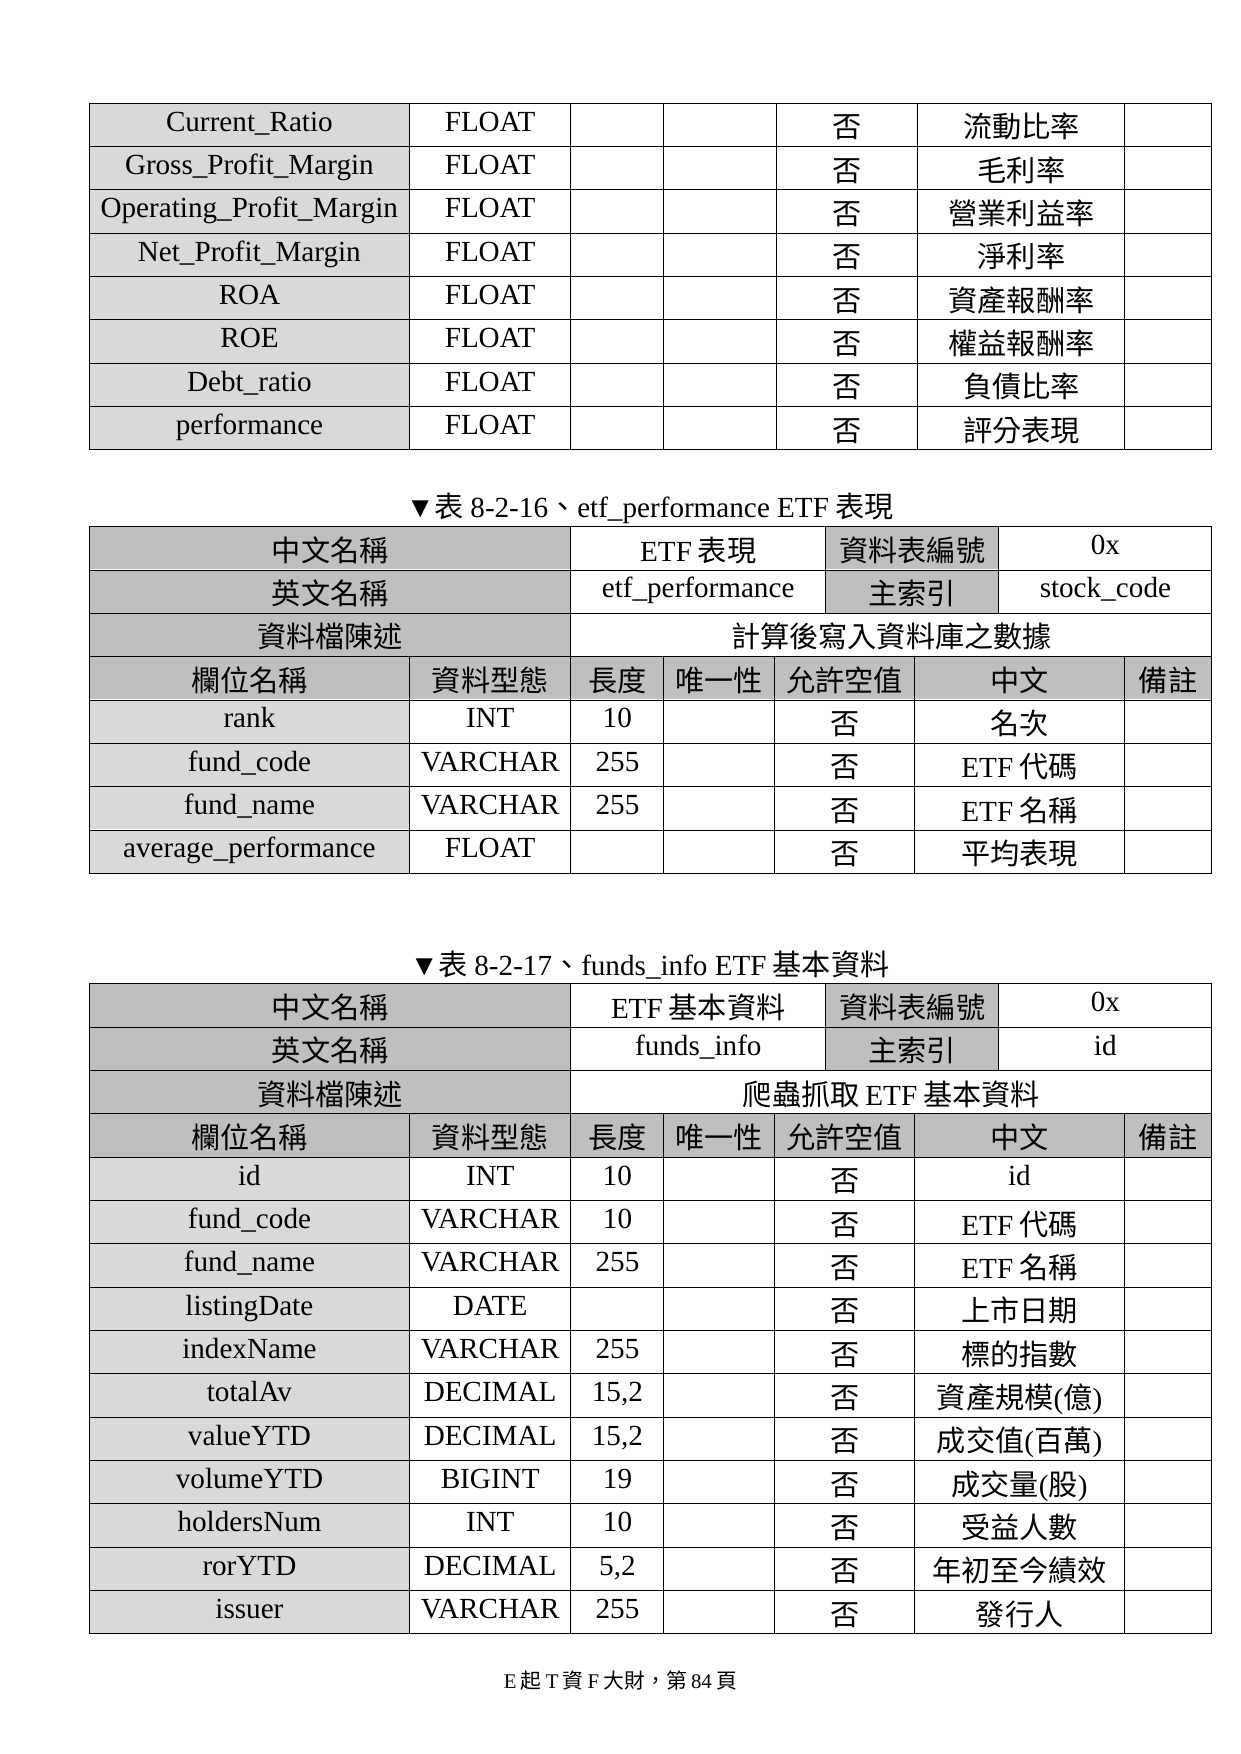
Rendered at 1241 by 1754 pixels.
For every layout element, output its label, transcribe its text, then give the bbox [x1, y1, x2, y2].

table_cell id [915, 1158, 1124, 1200]
table_cell fund_name [90, 1244, 409, 1287]
table_header 中文名稱 [90, 527, 570, 569]
table_cell 255 [571, 1331, 663, 1373]
table_cell funds_info [571, 1028, 825, 1070]
table_cell 資產報酬率 [918, 277, 1124, 319]
table_cell 否 [777, 364, 917, 406]
table_cell rorYTD [90, 1548, 409, 1590]
table_cell ETF代碼 [915, 1201, 1124, 1243]
table_cell [1125, 1461, 1211, 1503]
table_cell 否 [777, 234, 917, 276]
table_cell rank [90, 701, 409, 743]
table_cell [571, 364, 663, 406]
table_cell 5,2 [571, 1548, 663, 1590]
table_cell DECIMAL [410, 1548, 570, 1590]
table_header 0x [999, 984, 1211, 1027]
table_cell 否 [775, 1504, 914, 1547]
table_cell VARCHAR [410, 1244, 570, 1287]
table_cell [664, 1331, 774, 1373]
table_cell volumeYTD [90, 1461, 409, 1503]
table_cell 否 [777, 320, 917, 363]
table_cell [1125, 104, 1211, 146]
table_cell 否 [775, 1461, 914, 1503]
table_cell [1125, 787, 1211, 829]
table_cell [664, 1548, 774, 1590]
table_cell 權益報酬率 [918, 320, 1124, 363]
table_cell ROE [90, 320, 409, 363]
table_cell [664, 1201, 774, 1243]
table_cell 成交量(股) [915, 1461, 1124, 1503]
table_cell 標的指數 [915, 1331, 1124, 1373]
table_cell [664, 1591, 774, 1633]
table_cell 營業利益率 [918, 190, 1124, 233]
table_cell ETF名稱 [915, 1244, 1124, 1287]
table_header ETF基本資料 [571, 984, 825, 1027]
table_cell FLOAT [410, 364, 570, 406]
table_cell [1125, 701, 1211, 743]
table_cell [664, 320, 776, 363]
table_cell 英文名稱 [90, 1028, 570, 1070]
table_cell 上市日期 [915, 1288, 1124, 1330]
table_cell 10 [571, 1158, 663, 1200]
table_cell 否 [775, 701, 914, 743]
table_cell 發行人 [915, 1591, 1124, 1633]
table_cell BIGINT [410, 1461, 570, 1503]
table_cell holdersNum [90, 1504, 409, 1547]
table_cell [571, 320, 663, 363]
table_cell [1125, 1591, 1211, 1633]
table_cell 允許空值 [775, 1114, 914, 1157]
table_cell 否 [775, 1244, 914, 1287]
table_cell 主索引 [826, 1028, 998, 1070]
table_cell [664, 234, 776, 276]
table_cell [664, 407, 776, 449]
table_cell 欄位名稱 [90, 657, 409, 699]
table_cell 成交值(百萬) [915, 1418, 1124, 1460]
table_cell fund_name [90, 787, 409, 829]
table_cell 255 [571, 787, 663, 829]
table_cell 19 [571, 1461, 663, 1503]
table_cell VARCHAR [410, 1591, 570, 1633]
table_cell [664, 1504, 774, 1547]
table_cell 名次 [915, 701, 1124, 743]
table_cell [1125, 1504, 1211, 1547]
table_cell 15,2 [571, 1374, 663, 1417]
table_cell FLOAT [410, 190, 570, 233]
table_cell 否 [775, 1158, 914, 1200]
table_header ETF表現 [571, 527, 825, 569]
table_cell ROA [90, 277, 409, 319]
table_cell [571, 147, 663, 189]
table_cell 唯一性 [664, 1114, 774, 1157]
table_cell FLOAT [410, 320, 570, 363]
table_cell Net_Profit_Margin [90, 234, 409, 276]
table_cell [571, 234, 663, 276]
table_cell 長度 [571, 1114, 663, 1157]
table_cell 否 [777, 190, 917, 233]
table_cell [1125, 1374, 1211, 1417]
table_cell 否 [775, 1331, 914, 1373]
table_cell 15,2 [571, 1418, 663, 1460]
table_cell VARCHAR [410, 787, 570, 829]
table_cell indexName [90, 1331, 409, 1373]
table_cell 10 [571, 1504, 663, 1547]
table_cell 否 [775, 1591, 914, 1633]
table_cell [571, 277, 663, 319]
table_cell listingDate [90, 1288, 409, 1330]
table_cell [1125, 1288, 1211, 1330]
table_cell [664, 147, 776, 189]
table_cell 備註 [1125, 657, 1211, 699]
table_cell [571, 190, 663, 233]
table_cell [664, 277, 776, 319]
table_cell 英文名稱 [90, 571, 570, 613]
table_cell [1125, 744, 1211, 786]
table_cell 否 [775, 1548, 914, 1590]
table_cell [664, 1374, 774, 1417]
table_cell 備註 [1125, 1114, 1211, 1157]
table_cell 10 [571, 701, 663, 743]
table_cell INT [410, 1504, 570, 1547]
table_cell INT [410, 1158, 570, 1200]
table_cell [664, 1461, 774, 1503]
table_cell VARCHAR [410, 744, 570, 786]
table_cell 資料檔陳述 [90, 614, 570, 656]
table_cell 主索引 [826, 571, 998, 613]
table_cell ETF代碼 [915, 744, 1124, 786]
table_cell 否 [777, 104, 917, 146]
table_cell [664, 831, 774, 873]
table_cell [1125, 1244, 1211, 1287]
table_cell VARCHAR [410, 1331, 570, 1373]
table_cell [664, 1418, 774, 1460]
table_cell DECIMAL [410, 1418, 570, 1460]
table_cell 計算後寫入資料庫之數據 [571, 614, 1211, 656]
table_cell [664, 787, 774, 829]
table_cell 否 [777, 147, 917, 189]
table_cell [1125, 1201, 1211, 1243]
table_cell fund_code [90, 1201, 409, 1243]
table_cell 資料檔陳述 [90, 1071, 570, 1113]
table_cell 否 [777, 407, 917, 449]
table_cell [571, 407, 663, 449]
table_header 中文名稱 [90, 984, 570, 1027]
table_cell 255 [571, 1591, 663, 1633]
table_cell 資料型態 [410, 1114, 570, 1157]
table_cell [1125, 1158, 1211, 1200]
table_cell 資產規模(億) [915, 1374, 1124, 1417]
table_cell ETF名稱 [915, 787, 1124, 829]
table_cell [571, 104, 663, 146]
table_cell 流動比率 [918, 104, 1124, 146]
table_cell Gross_Profit_Margin [90, 147, 409, 189]
table_cell 中文 [915, 657, 1124, 699]
table_cell 爬蟲抓取ETF基本資料 [571, 1071, 1211, 1113]
table_cell 負債比率 [918, 364, 1124, 406]
table_cell [1125, 364, 1211, 406]
table_cell [1125, 320, 1211, 363]
table_cell 欄位名稱 [90, 1114, 409, 1157]
table_cell DECIMAL [410, 1374, 570, 1417]
table_cell Debt_ratio [90, 364, 409, 406]
table_cell FLOAT [410, 831, 570, 873]
table_cell 否 [775, 744, 914, 786]
table_cell DATE [410, 1288, 570, 1330]
table_cell 評分表現 [918, 407, 1124, 449]
table_cell 毛利率 [918, 147, 1124, 189]
table_cell totalAv [90, 1374, 409, 1417]
table_cell 資料型態 [410, 657, 570, 699]
table_cell [664, 1158, 774, 1200]
table_cell [664, 190, 776, 233]
table_cell [1125, 831, 1211, 873]
table_cell 10 [571, 1201, 663, 1243]
table_cell 淨利率 [918, 234, 1124, 276]
table_cell valueYTD [90, 1418, 409, 1460]
table_cell Operating_Profit_Margin [90, 190, 409, 233]
table_cell 否 [775, 831, 914, 873]
table_cell 否 [775, 787, 914, 829]
table_cell [1125, 234, 1211, 276]
table_cell VARCHAR [410, 1201, 570, 1243]
table_cell Current_Ratio [90, 104, 409, 146]
table_cell [664, 744, 774, 786]
table_cell etf_performance [571, 571, 825, 613]
table_cell fund_code [90, 744, 409, 786]
table_cell 中文 [915, 1114, 1124, 1157]
table_cell 受益人數 [915, 1504, 1124, 1547]
table_cell FLOAT [410, 407, 570, 449]
table_cell [664, 1244, 774, 1287]
table_cell [1125, 147, 1211, 189]
table_cell 255 [571, 744, 663, 786]
table_cell [1125, 1418, 1211, 1460]
table_cell issuer [90, 1591, 409, 1633]
table_cell id [90, 1158, 409, 1200]
table_cell [1125, 1548, 1211, 1590]
table_cell 否 [775, 1288, 914, 1330]
table_cell performance [90, 407, 409, 449]
table_cell average_performance [90, 831, 409, 873]
table_cell 年初至今績效 [915, 1548, 1124, 1590]
table_header 0x [999, 527, 1211, 569]
table_cell INT [410, 701, 570, 743]
table_cell 否 [775, 1201, 914, 1243]
table_cell [1125, 277, 1211, 319]
table_cell [664, 701, 774, 743]
table_header 資料表編號 [826, 527, 998, 569]
table_header 資料表編號 [826, 984, 998, 1027]
table_cell [664, 1288, 774, 1330]
table_cell FLOAT [410, 147, 570, 189]
table_cell 長度 [571, 657, 663, 699]
table_cell 255 [571, 1244, 663, 1287]
table_cell id [999, 1028, 1211, 1070]
table_cell 允許空值 [775, 657, 914, 699]
table_cell [664, 364, 776, 406]
table_cell 平均表現 [915, 831, 1124, 873]
table_cell 唯一性 [664, 657, 774, 699]
table_cell [571, 831, 663, 873]
table_cell stock_code [999, 571, 1211, 613]
table_cell 否 [777, 277, 917, 319]
table_cell [1125, 407, 1211, 449]
table_cell FLOAT [410, 277, 570, 319]
table_cell FLOAT [410, 104, 570, 146]
table_cell [664, 104, 776, 146]
table_cell [571, 1288, 663, 1330]
table_cell 否 [775, 1418, 914, 1460]
table_cell 否 [775, 1374, 914, 1417]
table_cell [1125, 190, 1211, 233]
table_cell [1125, 1331, 1211, 1373]
table_cell FLOAT [410, 234, 570, 276]
